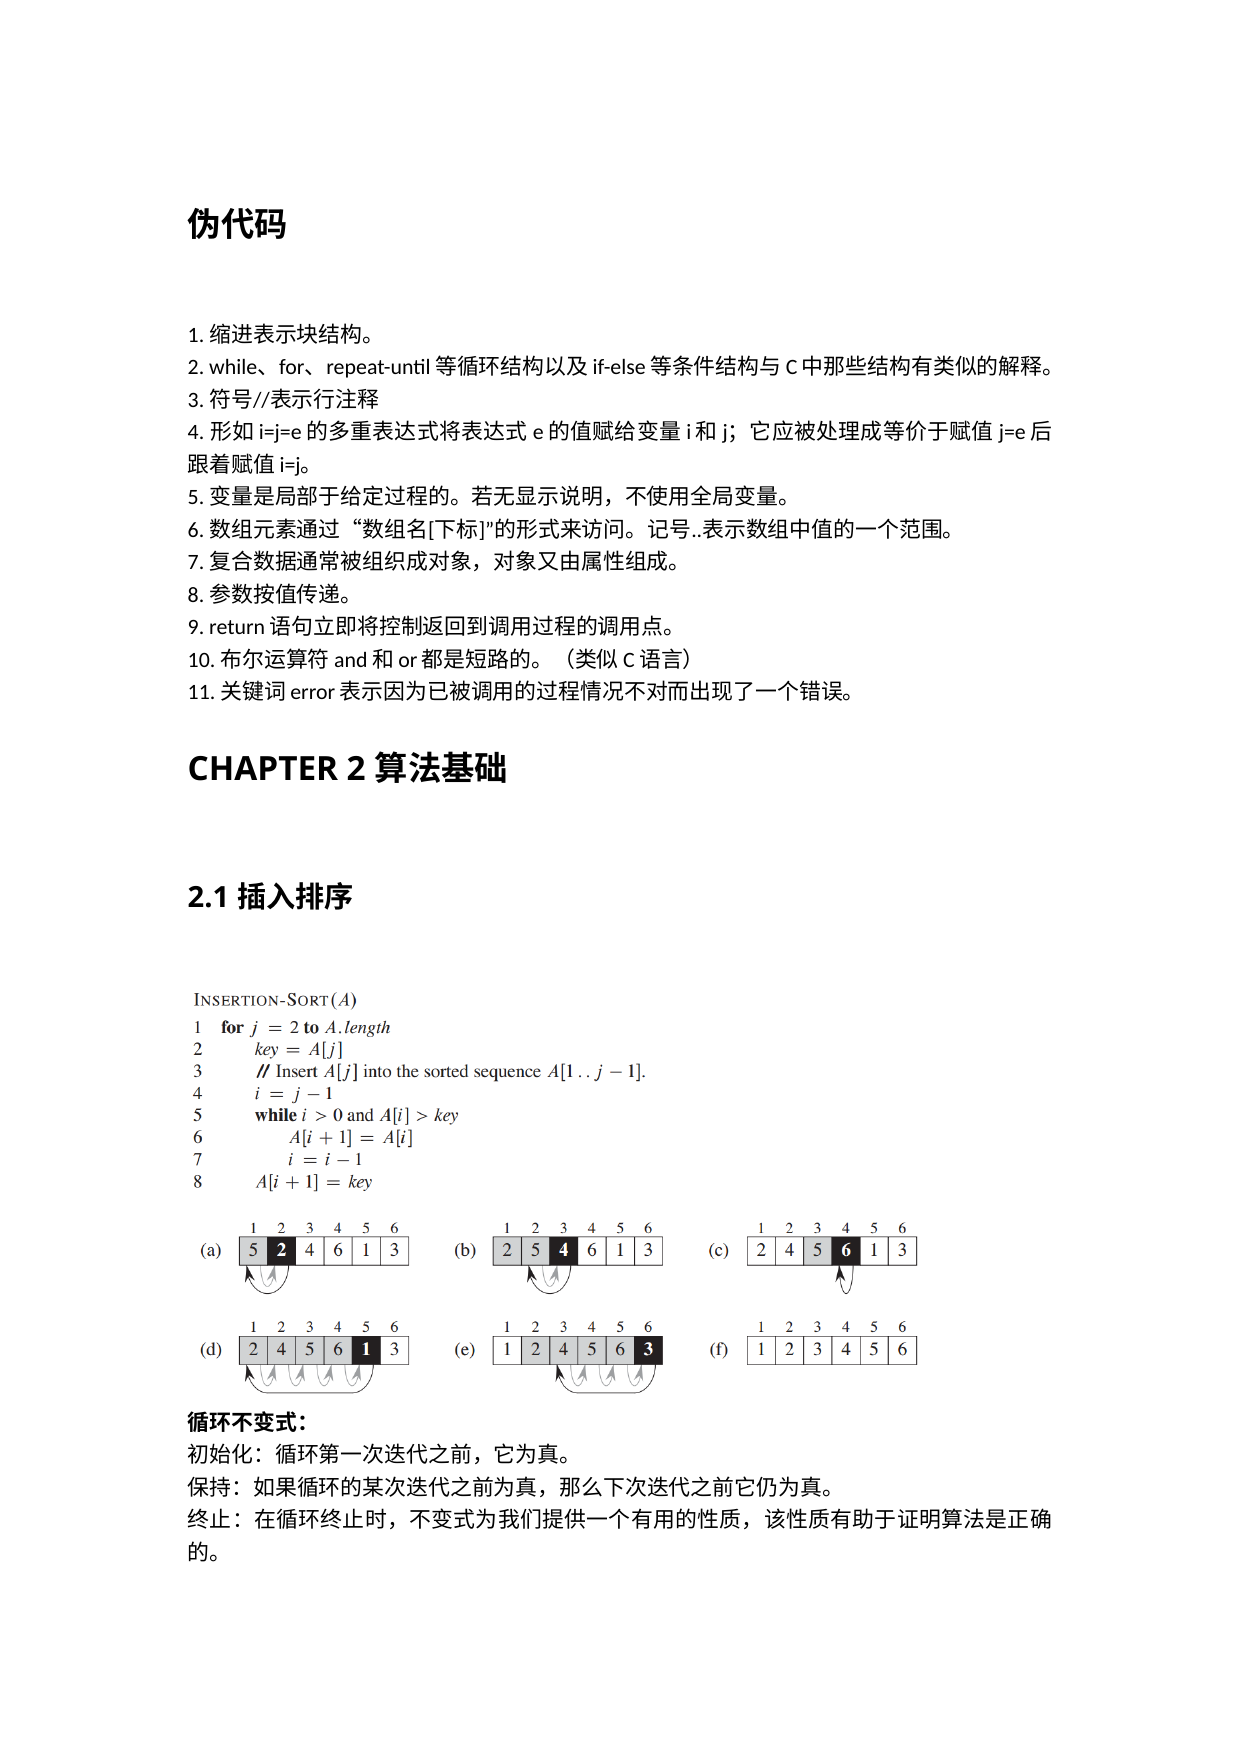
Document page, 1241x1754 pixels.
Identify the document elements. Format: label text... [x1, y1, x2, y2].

picture [187, 981, 658, 1199]
text 3. 符号//表示行注释 [187, 381, 1053, 414]
text 6. 数组元素通过“数组名[下标]”的形式来访问。记号..表示数组中值的一个范围。 [187, 511, 1053, 544]
text 2. while、for、repeat-until等循环结构以及if-else等条件结构与C中那些结构有类似的解释。 [187, 349, 1053, 381]
text 初始化：循环第一次迭代之前，它为真。 [187, 1437, 1053, 1469]
text 终止：在循环终止时，不变式为我们提供一个有用的性质，该性质有助于证明算法是正确的。 [187, 1502, 1053, 1567]
text 4. 形如i=j=e的多重表达式将表达式e的值赋给变量i和j；它应被处理成等价于赋值j=e后跟着赋值i=j。 [187, 414, 1053, 479]
subtitle CHAPTER 2 算法基础 [187, 733, 1053, 798]
text 9. return语句立即将控制返回到调用过程的调用点。 [187, 609, 1053, 641]
text 8. 参数按值传递。 [187, 576, 1053, 609]
picture [187, 1209, 941, 1399]
subtitle 伪代码 [187, 189, 1053, 254]
text 11. 关键词error表示因为已被调用的过程情况不对而出现了一个错误。 [187, 674, 1053, 706]
text 保持：如果循环的某次迭代之前为真，那么下次迭代之前它仍为真。 [187, 1469, 1053, 1502]
text 5. 变量是局部于给定过程的。若无显示说明，不使用全局变量。 [187, 479, 1053, 511]
text 循环不变式： [187, 1404, 1053, 1437]
text 7. 复合数据通常被组织成对象，对象又由属性组成。 [187, 544, 1053, 576]
subtitle 2.1 插入排序 [187, 863, 1053, 928]
text 1. 缩进表示块结构。 [187, 316, 1053, 349]
text 10. 布尔运算符and和or都是短路的。（类似C语言） [187, 641, 1053, 674]
